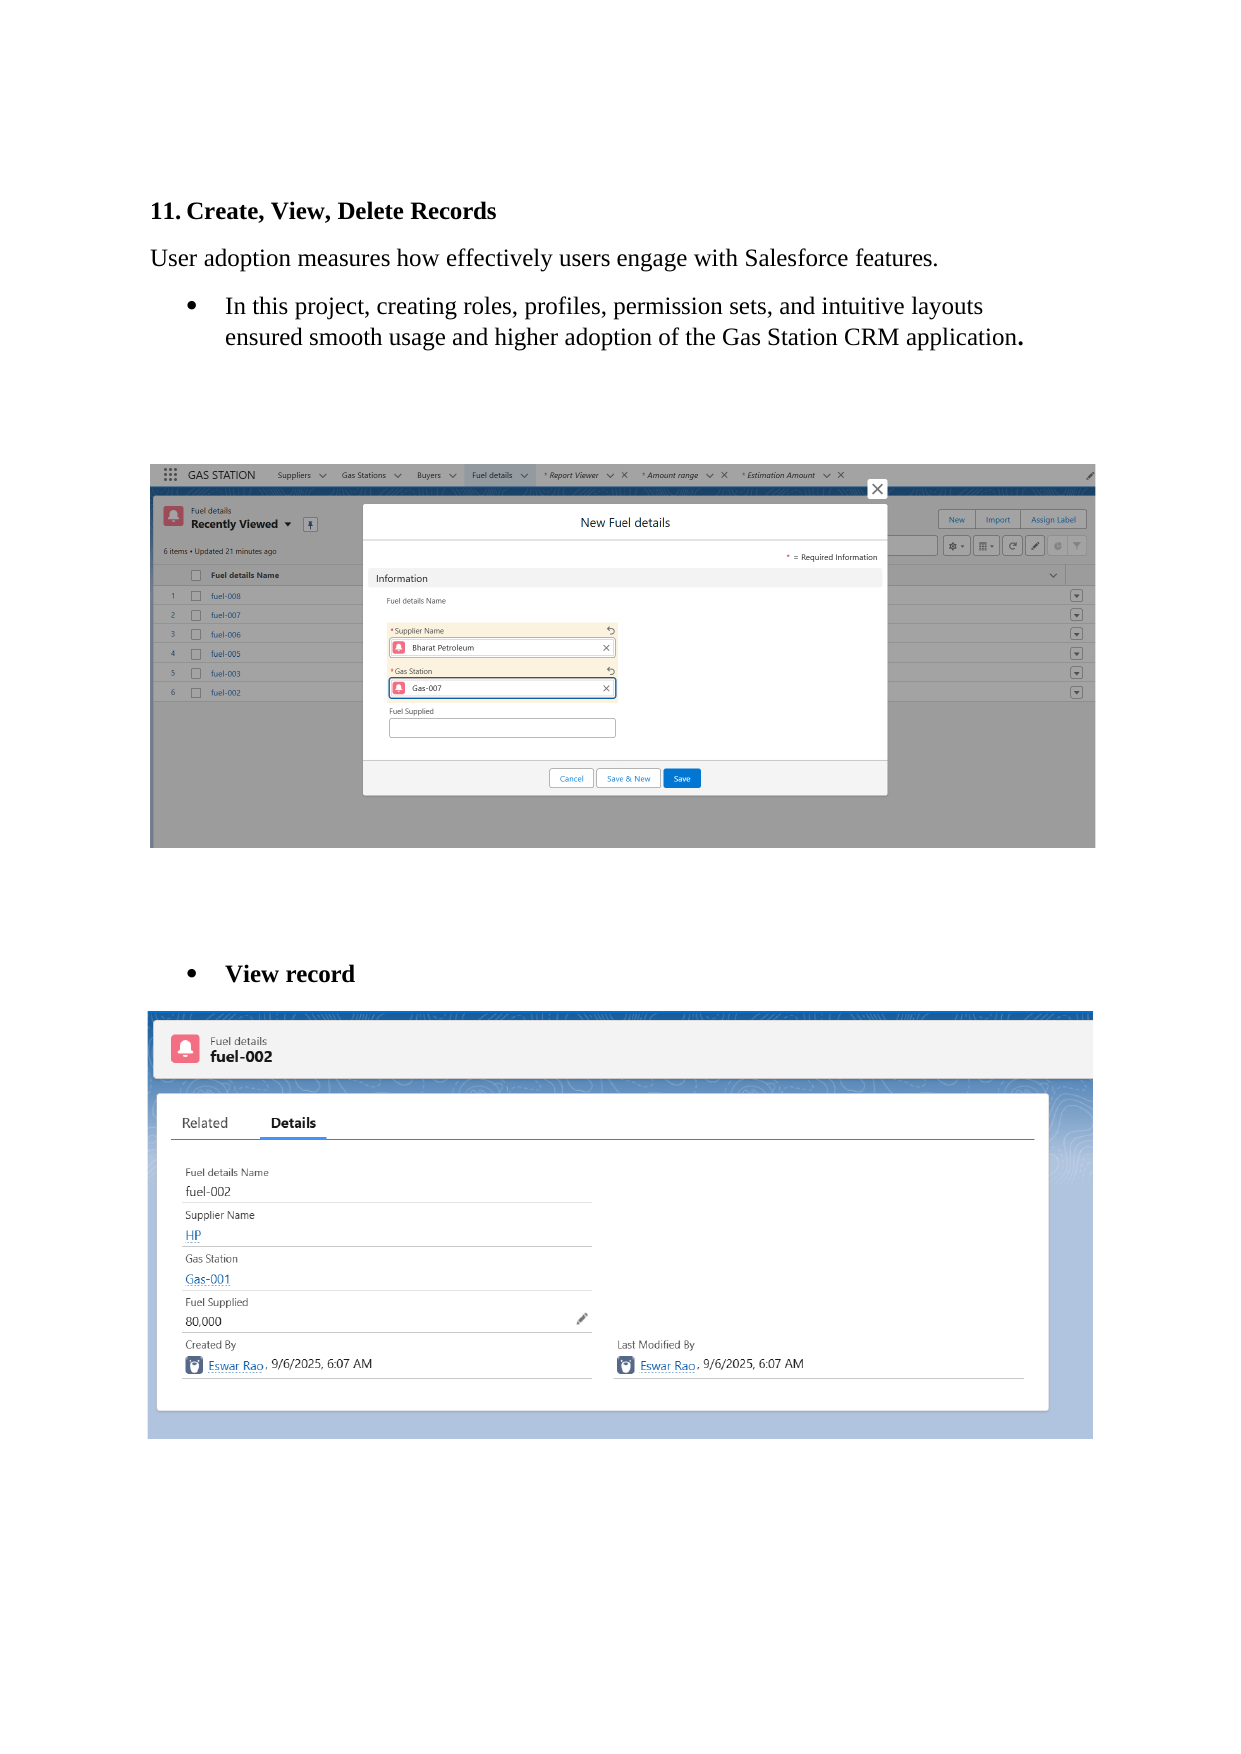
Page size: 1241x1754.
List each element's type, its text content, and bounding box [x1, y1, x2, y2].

picture [147, 1011, 1093, 1439]
list View record [187, 959, 1093, 988]
subtitle Create, View, Delete Records [150, 196, 1093, 224]
text User adoption measures how effectively users engage with Salesforce features. [150, 243, 1093, 272]
picture [150, 464, 1096, 848]
list In this project, creating roles, profiles, permission sets, and intuitive layouts ensured smooth usage and higher adoption of the Gas Station CRM application. [187, 291, 1067, 350]
